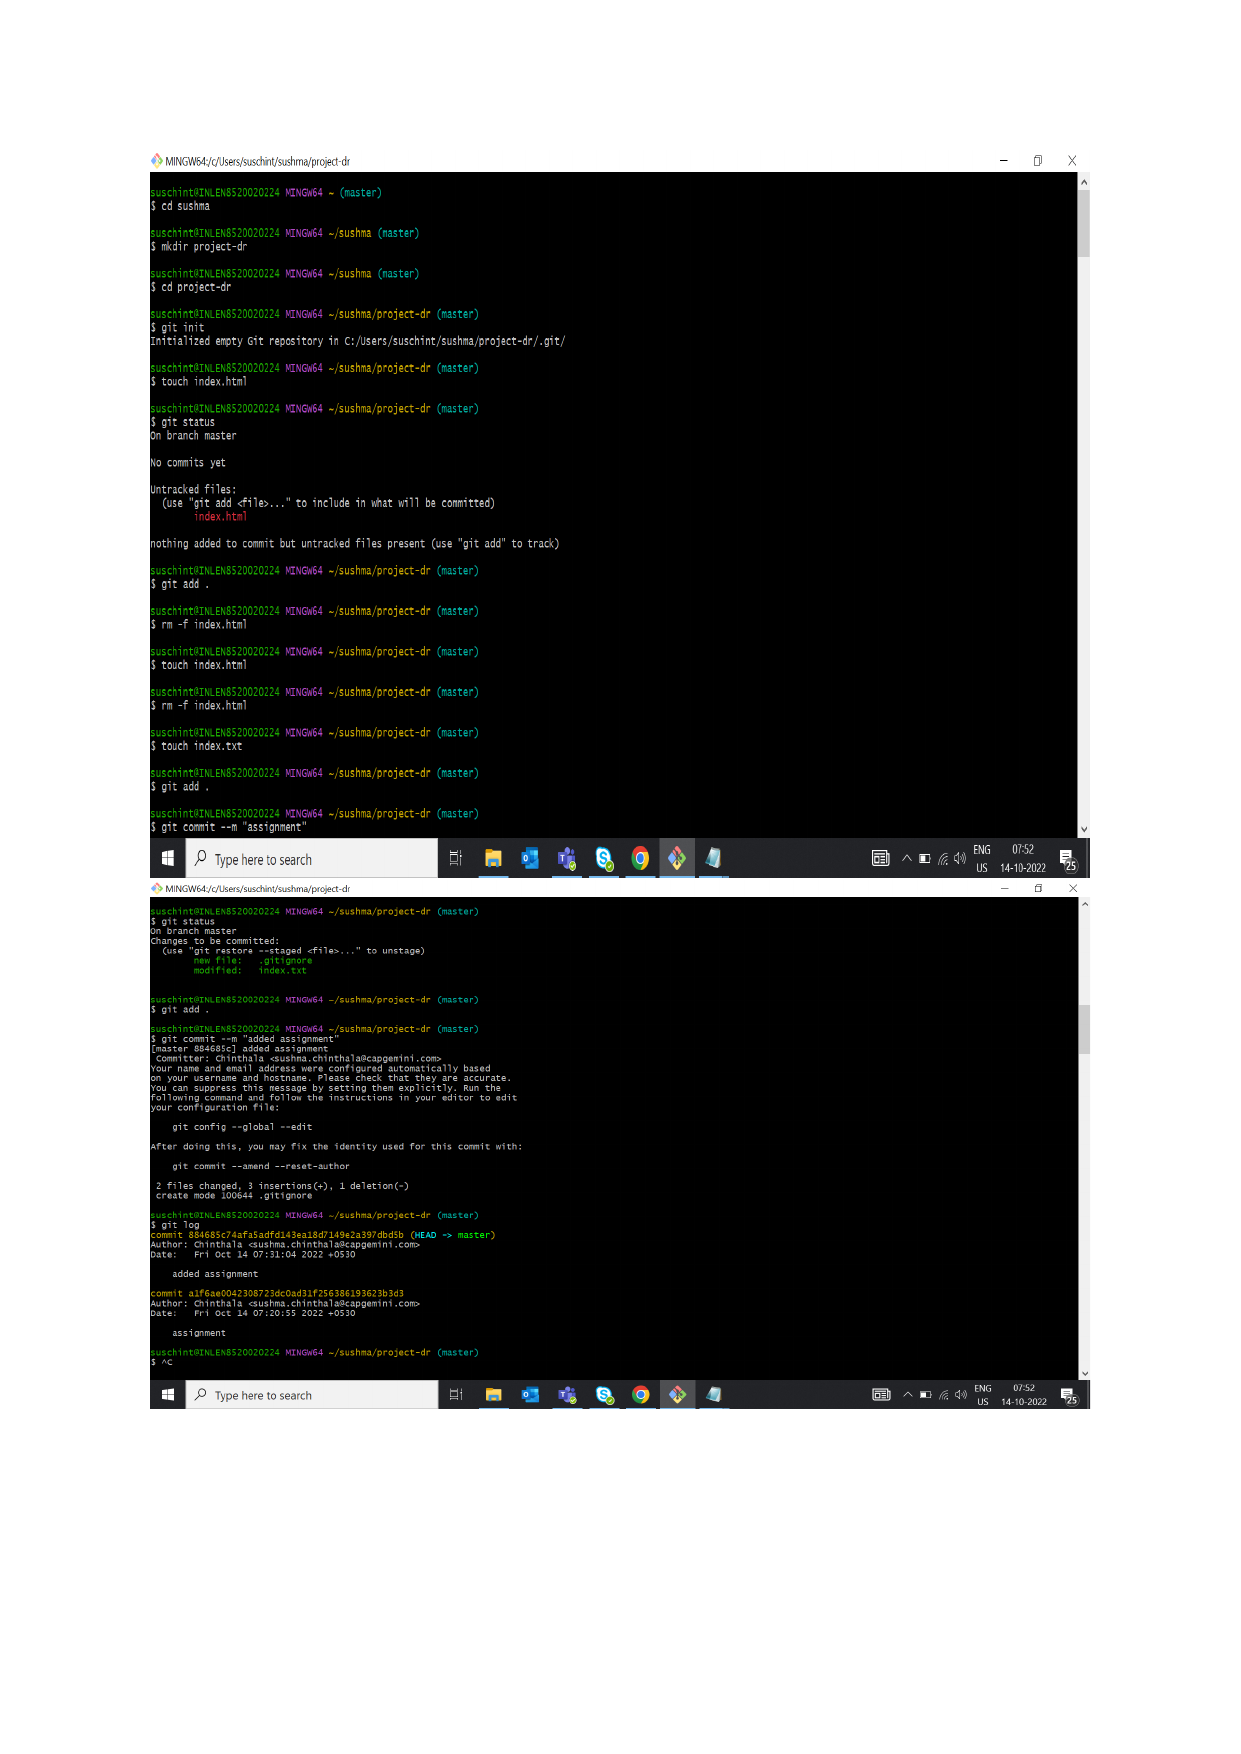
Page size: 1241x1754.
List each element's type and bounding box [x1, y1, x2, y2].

picture [150, 150, 1090, 878]
picture [150, 880, 1091, 1409]
